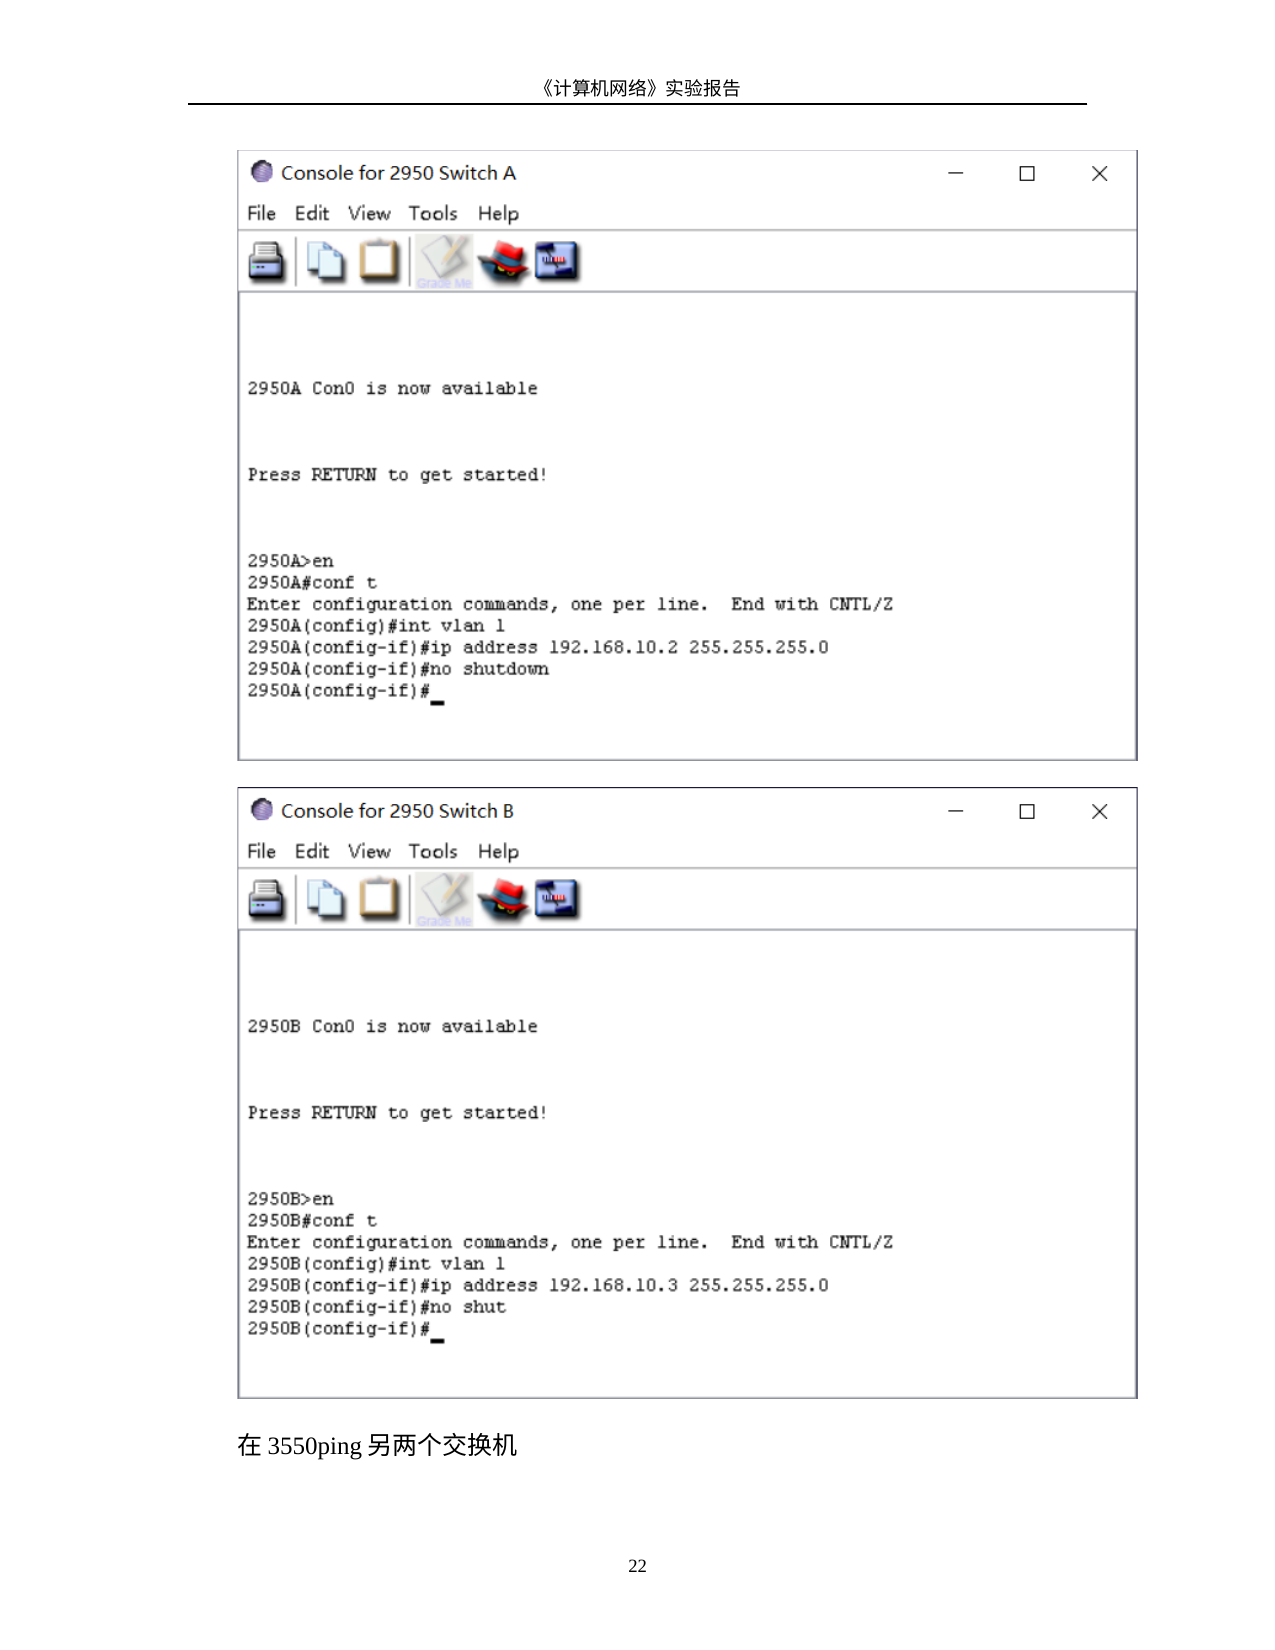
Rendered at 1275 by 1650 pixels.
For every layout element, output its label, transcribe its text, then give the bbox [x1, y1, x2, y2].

list 在3550ping另两个交换机 [187, 1426, 1087, 1462]
picture [237, 787, 1138, 1399]
picture [237, 150, 1138, 761]
